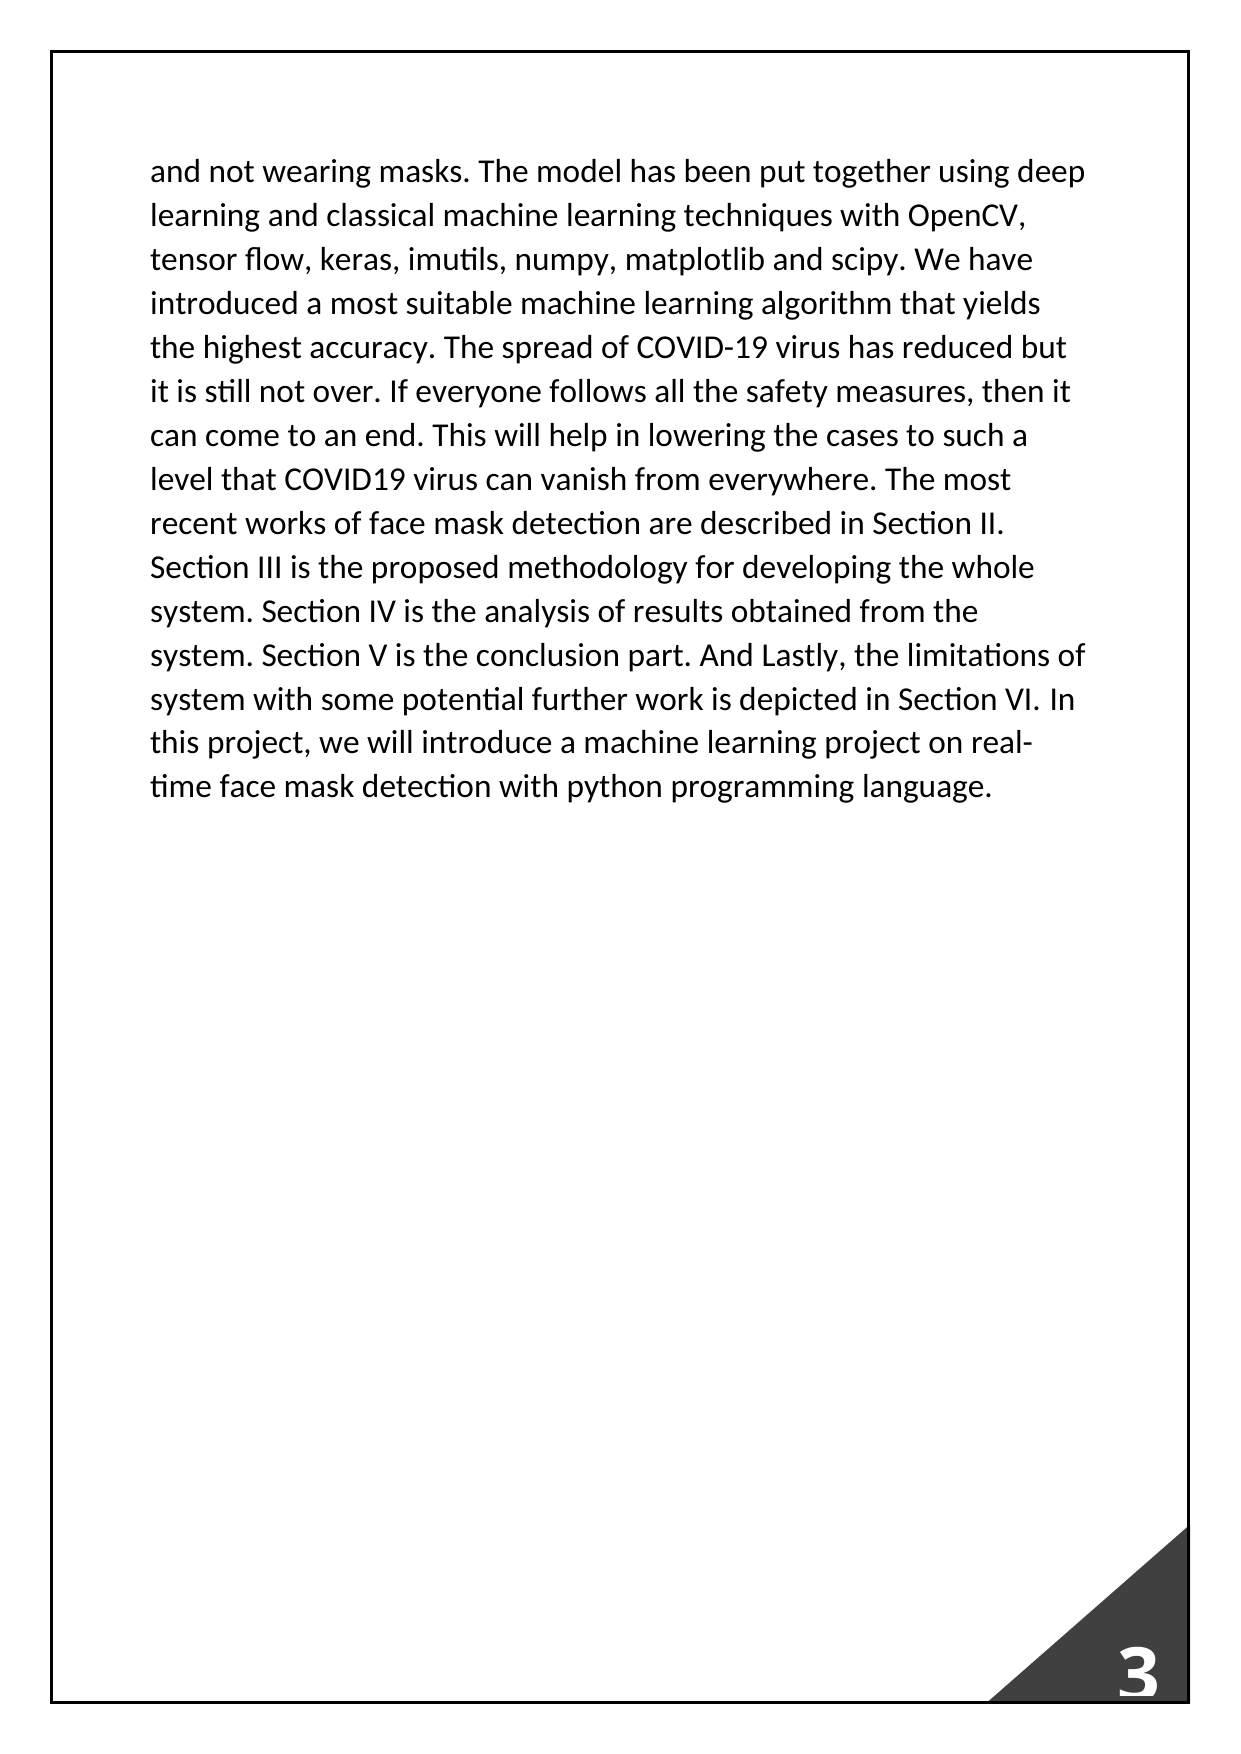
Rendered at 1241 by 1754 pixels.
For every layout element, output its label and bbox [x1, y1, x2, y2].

text [150, 150, 1090, 806]
